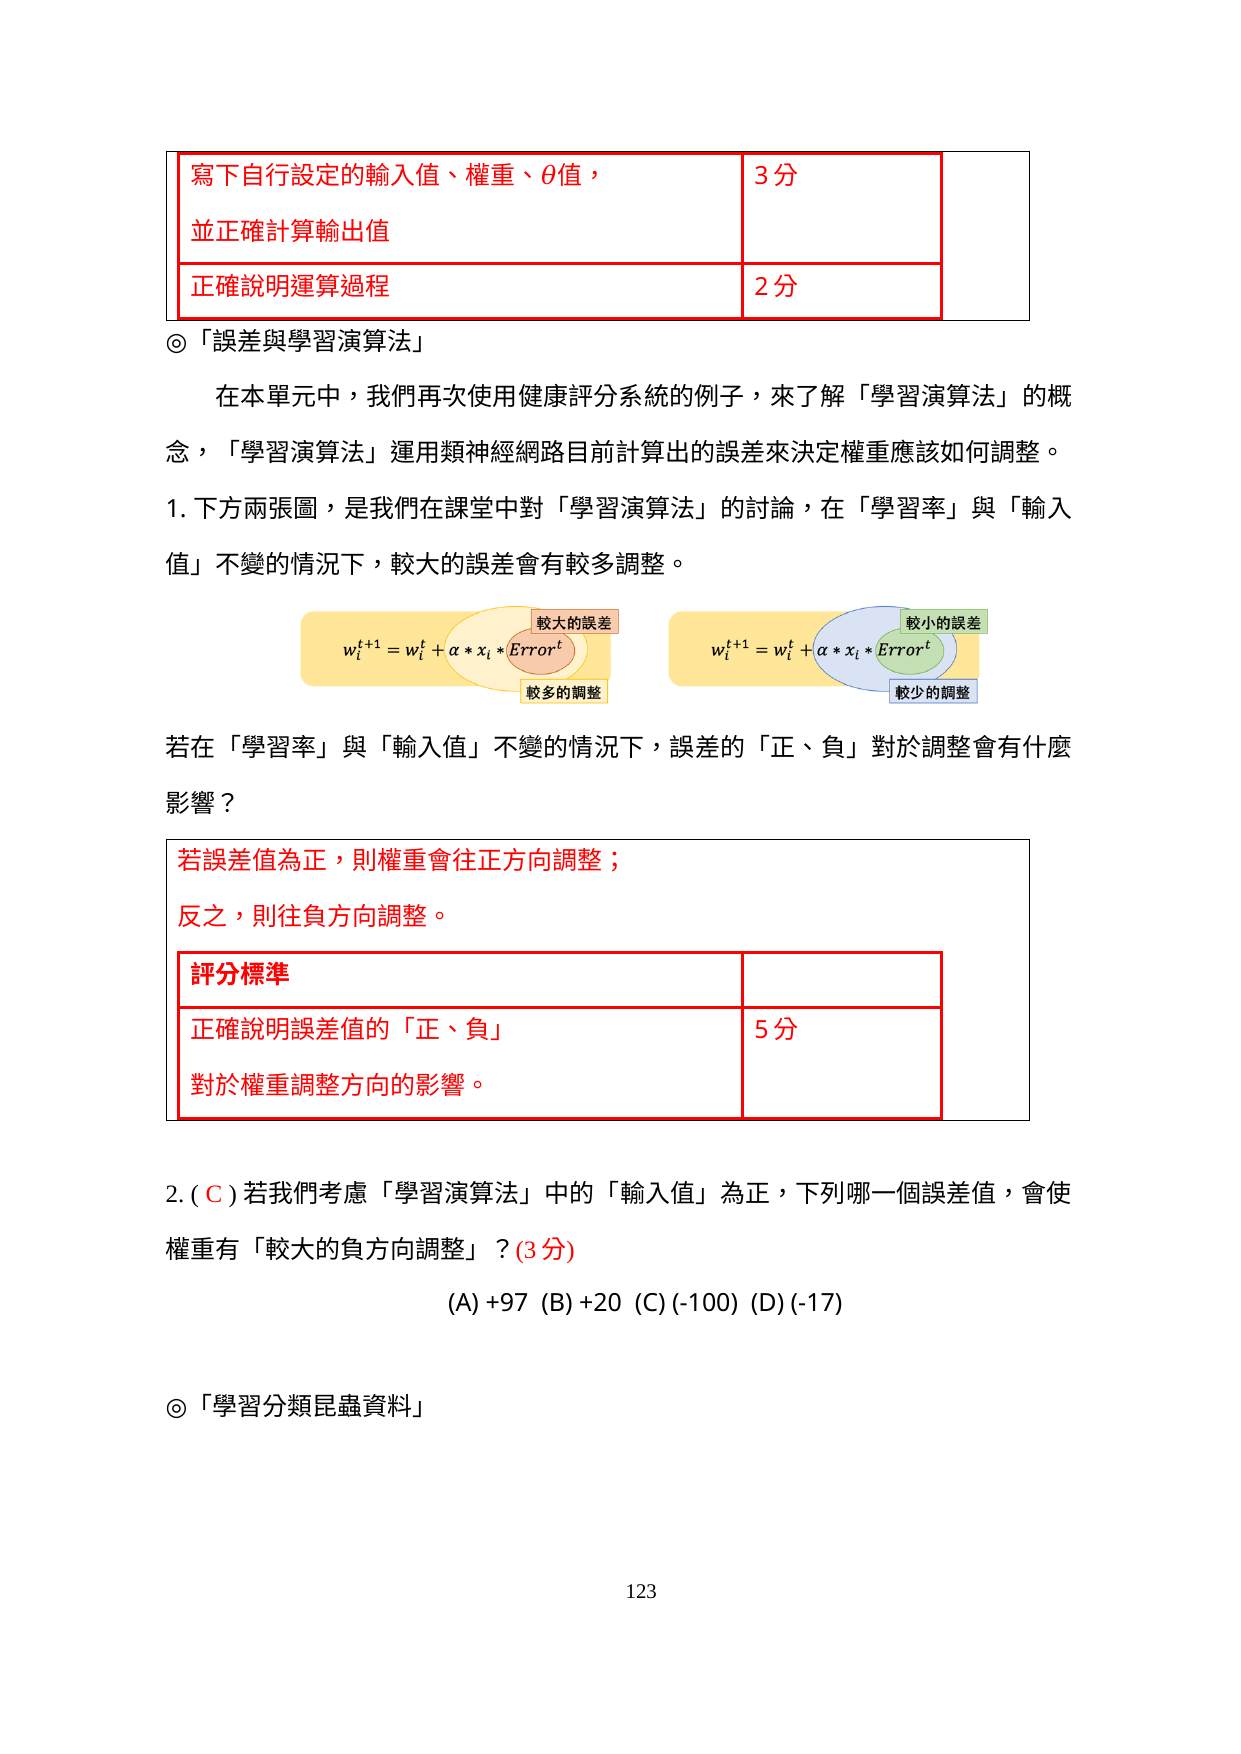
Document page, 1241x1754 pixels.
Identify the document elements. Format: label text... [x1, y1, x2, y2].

table_header [943, 152, 1029, 320]
table_header [744, 265, 940, 317]
table_header [180, 265, 741, 317]
text 若在「學習率」與「輸入值」不變的情況下，誤差的「正、負」對於調整會有什麼影響？ [165, 727, 1075, 821]
text ◎「誤差與學習演算法」 [165, 321, 1075, 358]
table_header 若誤差值為正，則權重會往正方向調整； 反之，則往負方向調整。 [167, 840, 1029, 1120]
picture [290, 599, 1000, 713]
table_header [744, 155, 940, 262]
text 1. 下方兩張圖，是我們在課堂中對「學習演算法」的討論，在「學習率」與「輸入值」不變的情況下，較大的誤差會有較多調整。 [165, 488, 1075, 581]
table_header [167, 152, 177, 320]
text 在本單元中，我們再次使用健康評分系統的例子，來了解「學習演算法」的概念，「學習演算法」運用類神經網路目前計算出的誤差來決定權重應該如何調整。 [165, 376, 1075, 469]
text ◎「學習分類昆蟲資料」 [165, 1387, 1075, 1423]
table_header [180, 155, 741, 262]
text 2. ( C ) 若我們考慮「學習演算法」中的「輸入值」為正，下列哪一個誤差值，會使權重有「較大的負方向調整」？(3分) [165, 1173, 1075, 1266]
text (A) +97 (B) +20 (C) (-100) (D) (-17) [165, 1284, 1075, 1319]
